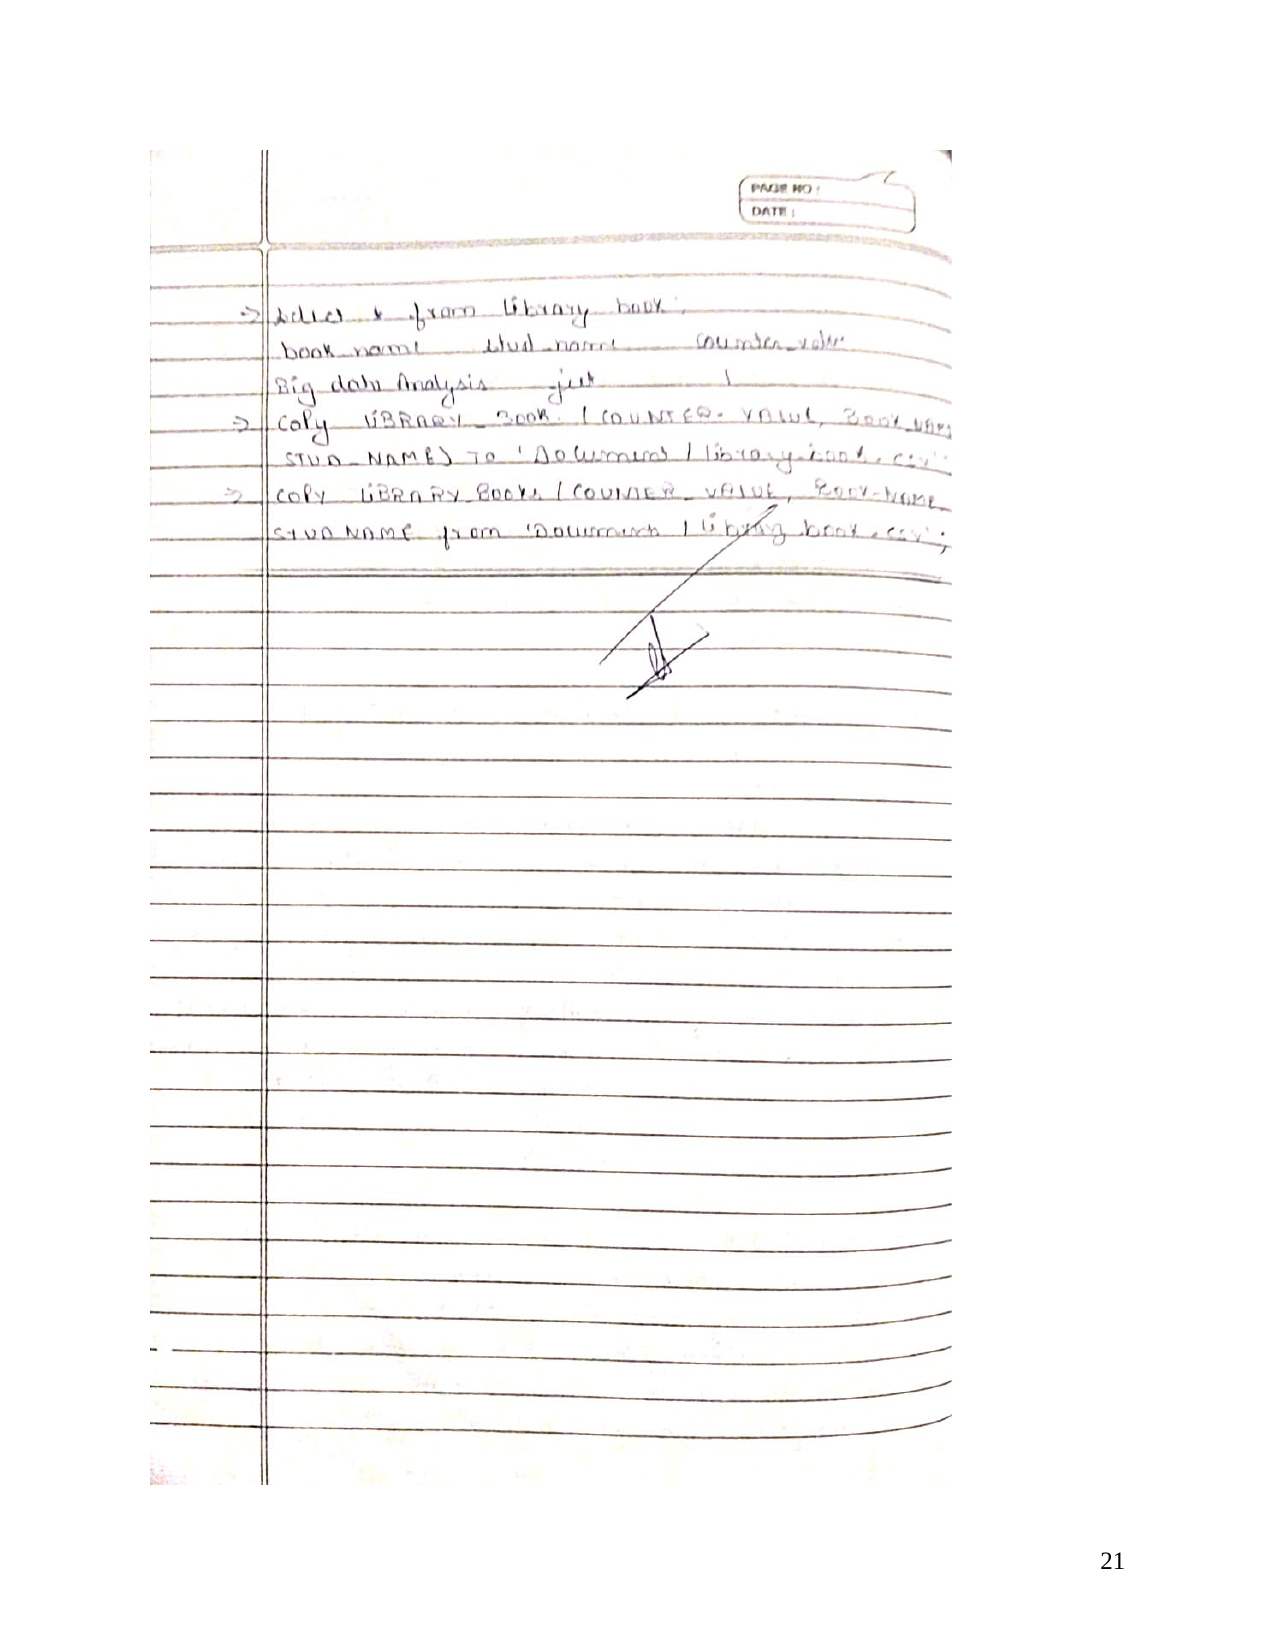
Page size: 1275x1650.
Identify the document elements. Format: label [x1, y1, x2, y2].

picture [150, 150, 952, 1485]
